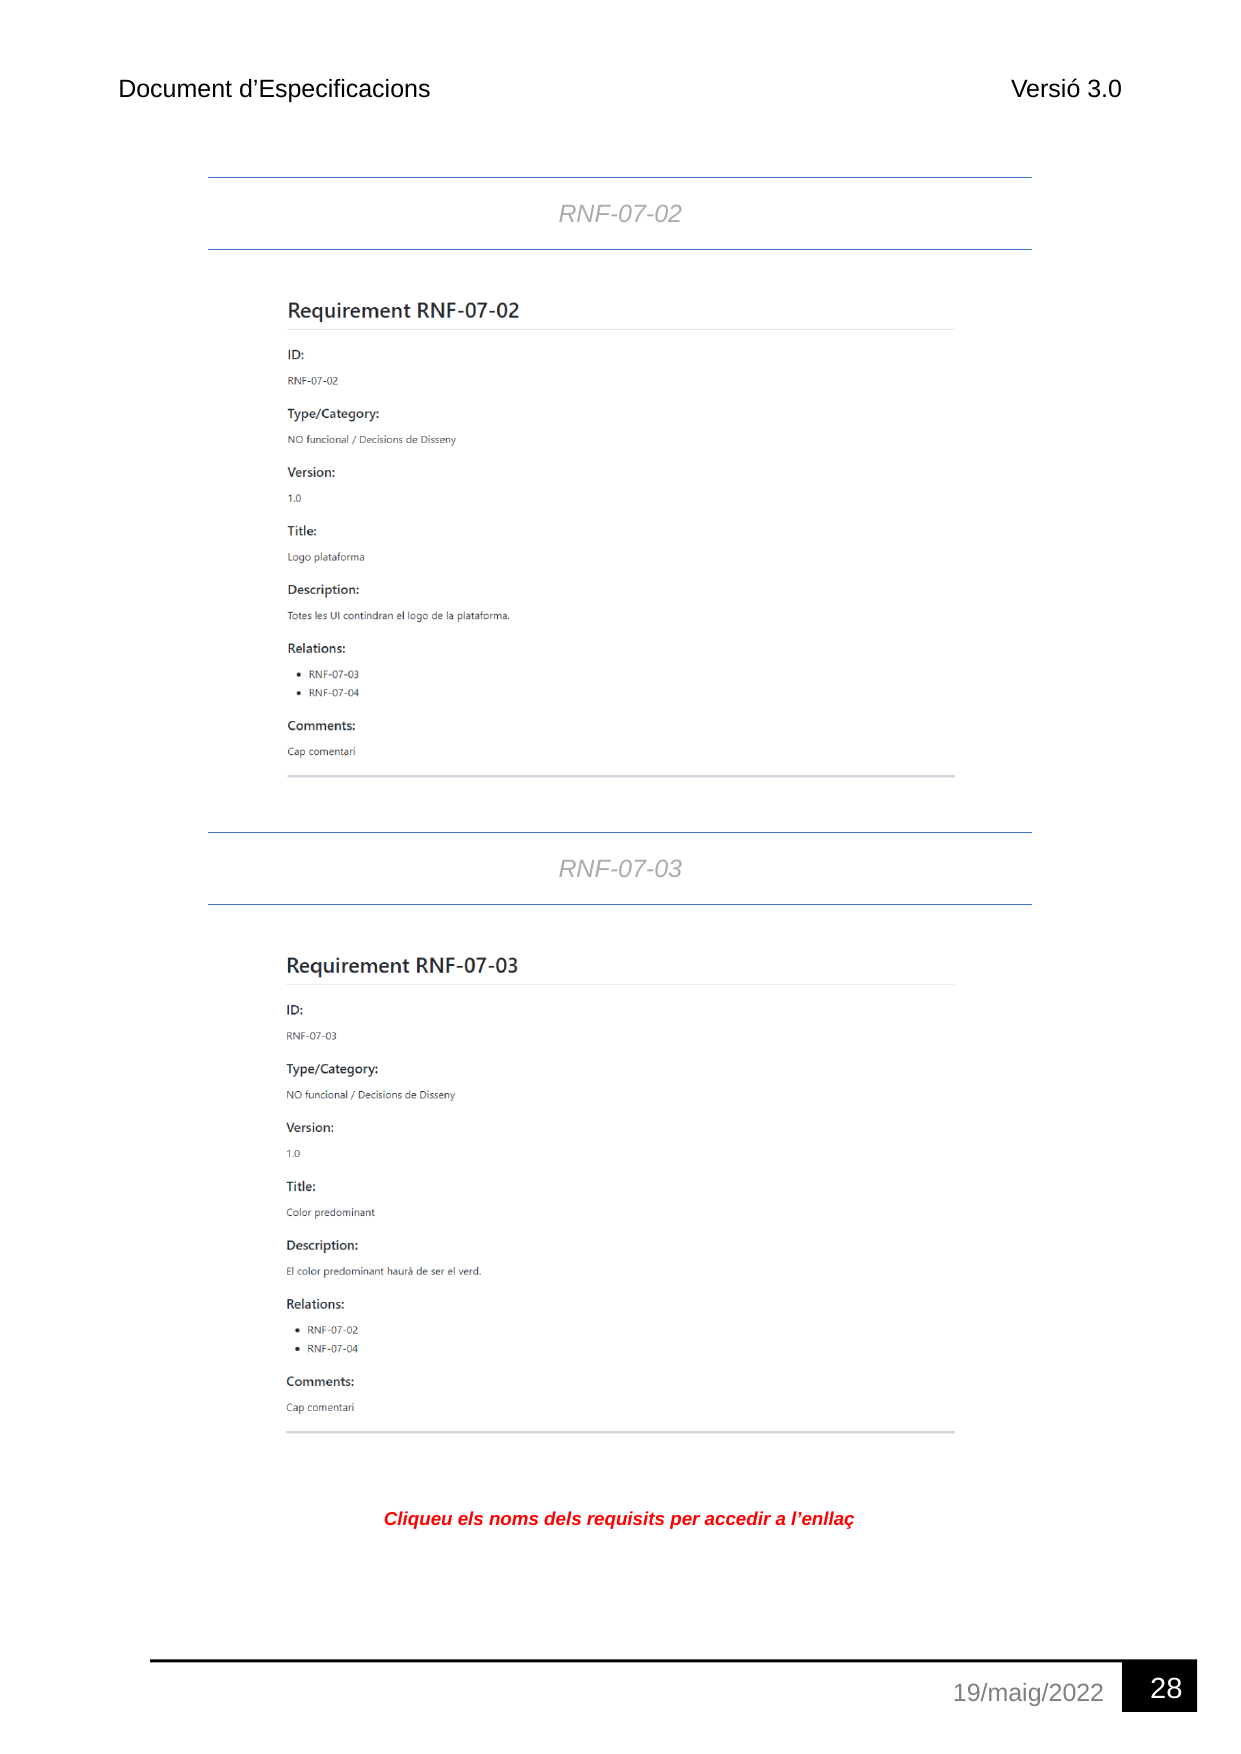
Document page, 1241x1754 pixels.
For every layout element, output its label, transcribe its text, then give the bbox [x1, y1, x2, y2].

text RNF-07-02 [208, 178, 1032, 249]
picture [268, 287, 972, 795]
picture [268, 942, 972, 1451]
text Cliqueu els noms dels requisits per accedir a l’enllaç [118, 1508, 1122, 1530]
text RNF-07-03 [208, 833, 1032, 904]
